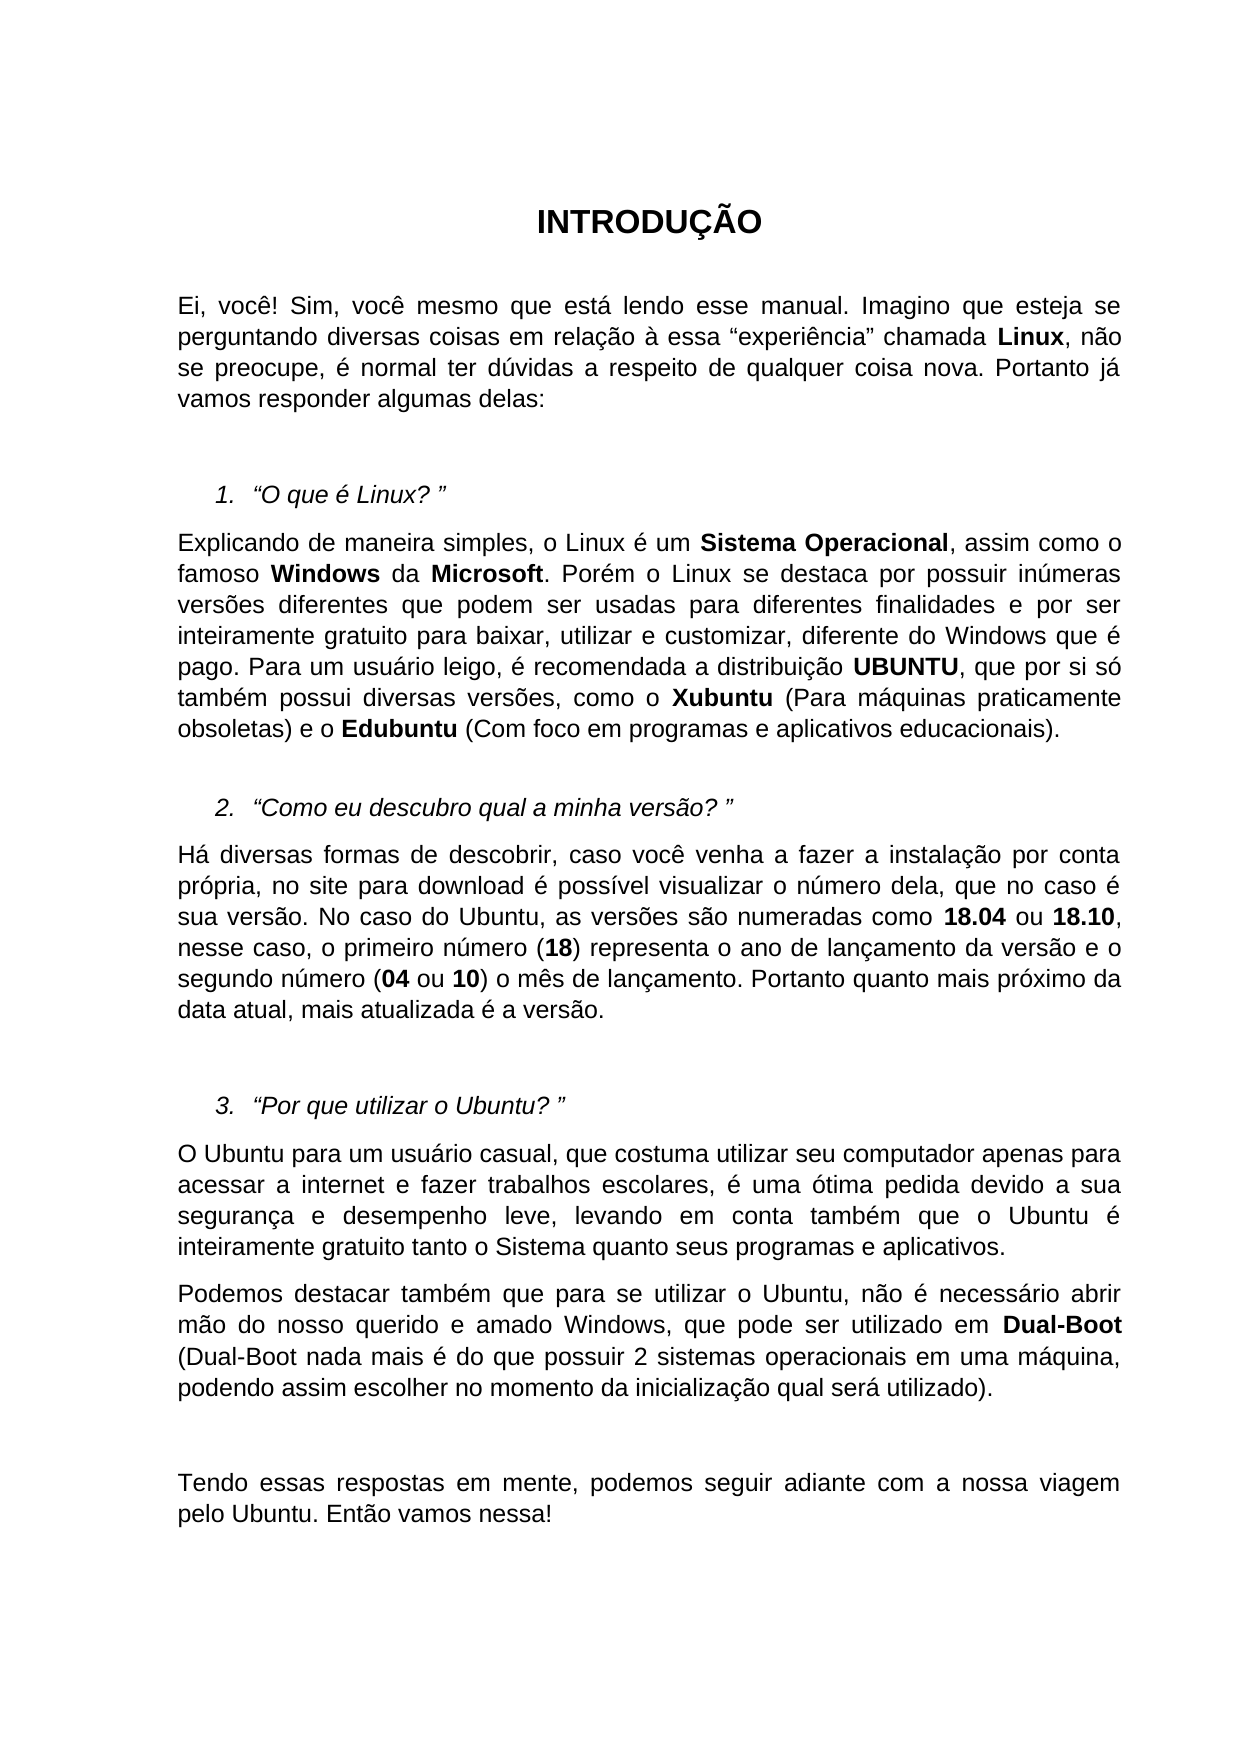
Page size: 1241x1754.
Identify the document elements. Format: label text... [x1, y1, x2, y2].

subtitle INTRODUÇÃO [177, 202, 1122, 241]
text Tendo essas respostas em mente, podemos seguir adiante com a nossa viagem pelo Ubuntu. Então vamos nessa! [177, 1468, 1122, 1528]
text O Ubuntu para um usuário casual, que costuma utilizar seu computador apenas para acessar a internet e fazer trabalhos escolares, é uma ótima pedida devido a sua segurança e desempenho leve, levando em conta também que o Ubuntu é inteiramente gratuito tanto o Sistema quanto seus programas e aplicativos. [177, 1139, 1122, 1261]
text Há diversas formas de descobrir, caso você venha a fazer a instalação por conta própria, no site para download é possível visualizar o número dela, que no caso é sua versão. No caso do Ubuntu, as versões são numeradas como 18.04 ou 18.10, nesse caso, o primeiro número (18) representa o ano de lançamento da versão e o segundo número (04 ou 10) o mês de lançamento. Portanto quanto mais próximo da data atual, mais atualizada é a versão. [177, 840, 1122, 1024]
list “O que é Linux? ” [215, 480, 1122, 509]
text Ei, você! Sim, você mesmo que está lendo esse manual. Imagino que esteja se perguntando diversas coisas em relação à essa “experiência” chamada Linux, não se preocupe, é normal ter dúvidas a respeito de qualquer coisa nova. Portanto já vamos responder algumas delas: [177, 291, 1122, 413]
text Explicando de maneira simples, o Linux é um Sistema Operacional, assim como o famoso Windows da Microsoft. Porém o Linux se destaca por possuir inúmeras versões diferentes que podem ser usadas para diferentes finalidades e por ser inteiramente gratuito para baixar, utilizar e customizar, diferente do Windows que é pago. Para um usuário leigo, é recomendada a distribuição UBUNTU, que por si só também possui diversas versões, como o Xubuntu (Para máquinas praticamente obsoletas) e o Edubuntu (Com foco em programas e aplicativos educacionais). [177, 528, 1122, 743]
list “Por que utilizar o Ubuntu? ” [215, 1091, 1122, 1120]
list “Como eu descubro qual a minha versão? ” [215, 793, 1122, 821]
text Podemos destacar também que para se utilizar o Ubuntu, não é necessário abrir mão do nosso querido e amado Windows, que pode ser utilizado em Dual-Boot (Dual-Boot nada mais é do que possuir 2 sistemas operacionais em uma máquina, podendo assim escolher no momento da inicialização qual será utilizado). [177, 1279, 1122, 1401]
